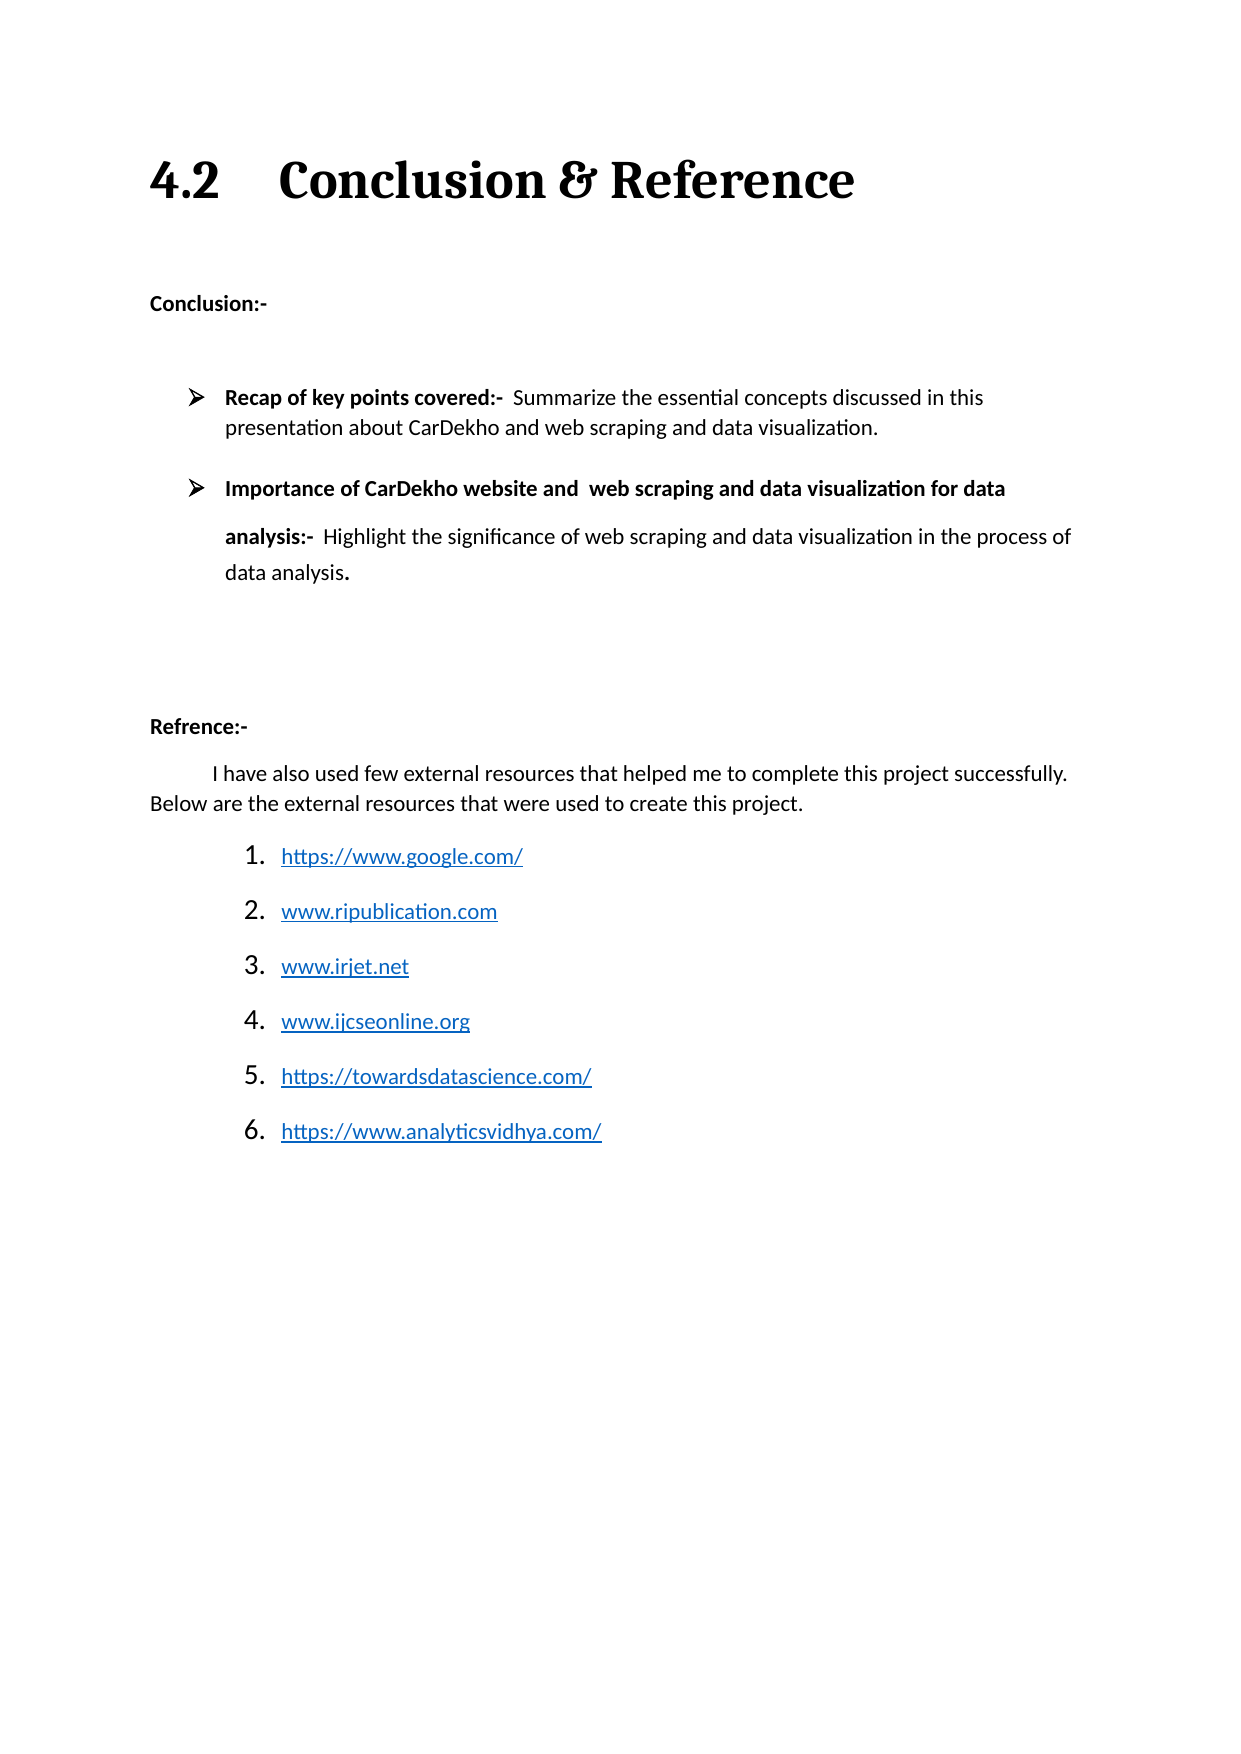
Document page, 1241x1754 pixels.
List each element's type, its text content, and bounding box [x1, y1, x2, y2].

text I have also used few external resources that helped me to complete this project successfully. Below are the external resources that were used to create this project. [150, 759, 1090, 817]
text Refrence:- [150, 712, 1090, 740]
list https://www.analyticsvidhya.com/ [244, 1111, 1090, 1147]
list https://www.google.com/ [244, 836, 1090, 871]
list Recap of key points covered:- Summarize the essential concepts discussed in this presentation about CarDekho and web scraping and data visualization. [187, 383, 1090, 441]
list www.ripublication.com [244, 891, 1090, 926]
text Conclusion:- [150, 289, 1090, 317]
subtitle 4.2 Conclusion & Reference [150, 150, 857, 212]
list www.ijcseonline.org [244, 1001, 1090, 1037]
list Importance of CarDekho website and web scraping and data visualization for data analysis:- Highlight the significance of web scraping and data visualization in the process of data analysis. [187, 474, 1090, 586]
list www.irjet.net [244, 946, 1090, 982]
list https://towardsdatascience.com/ [244, 1056, 1090, 1092]
